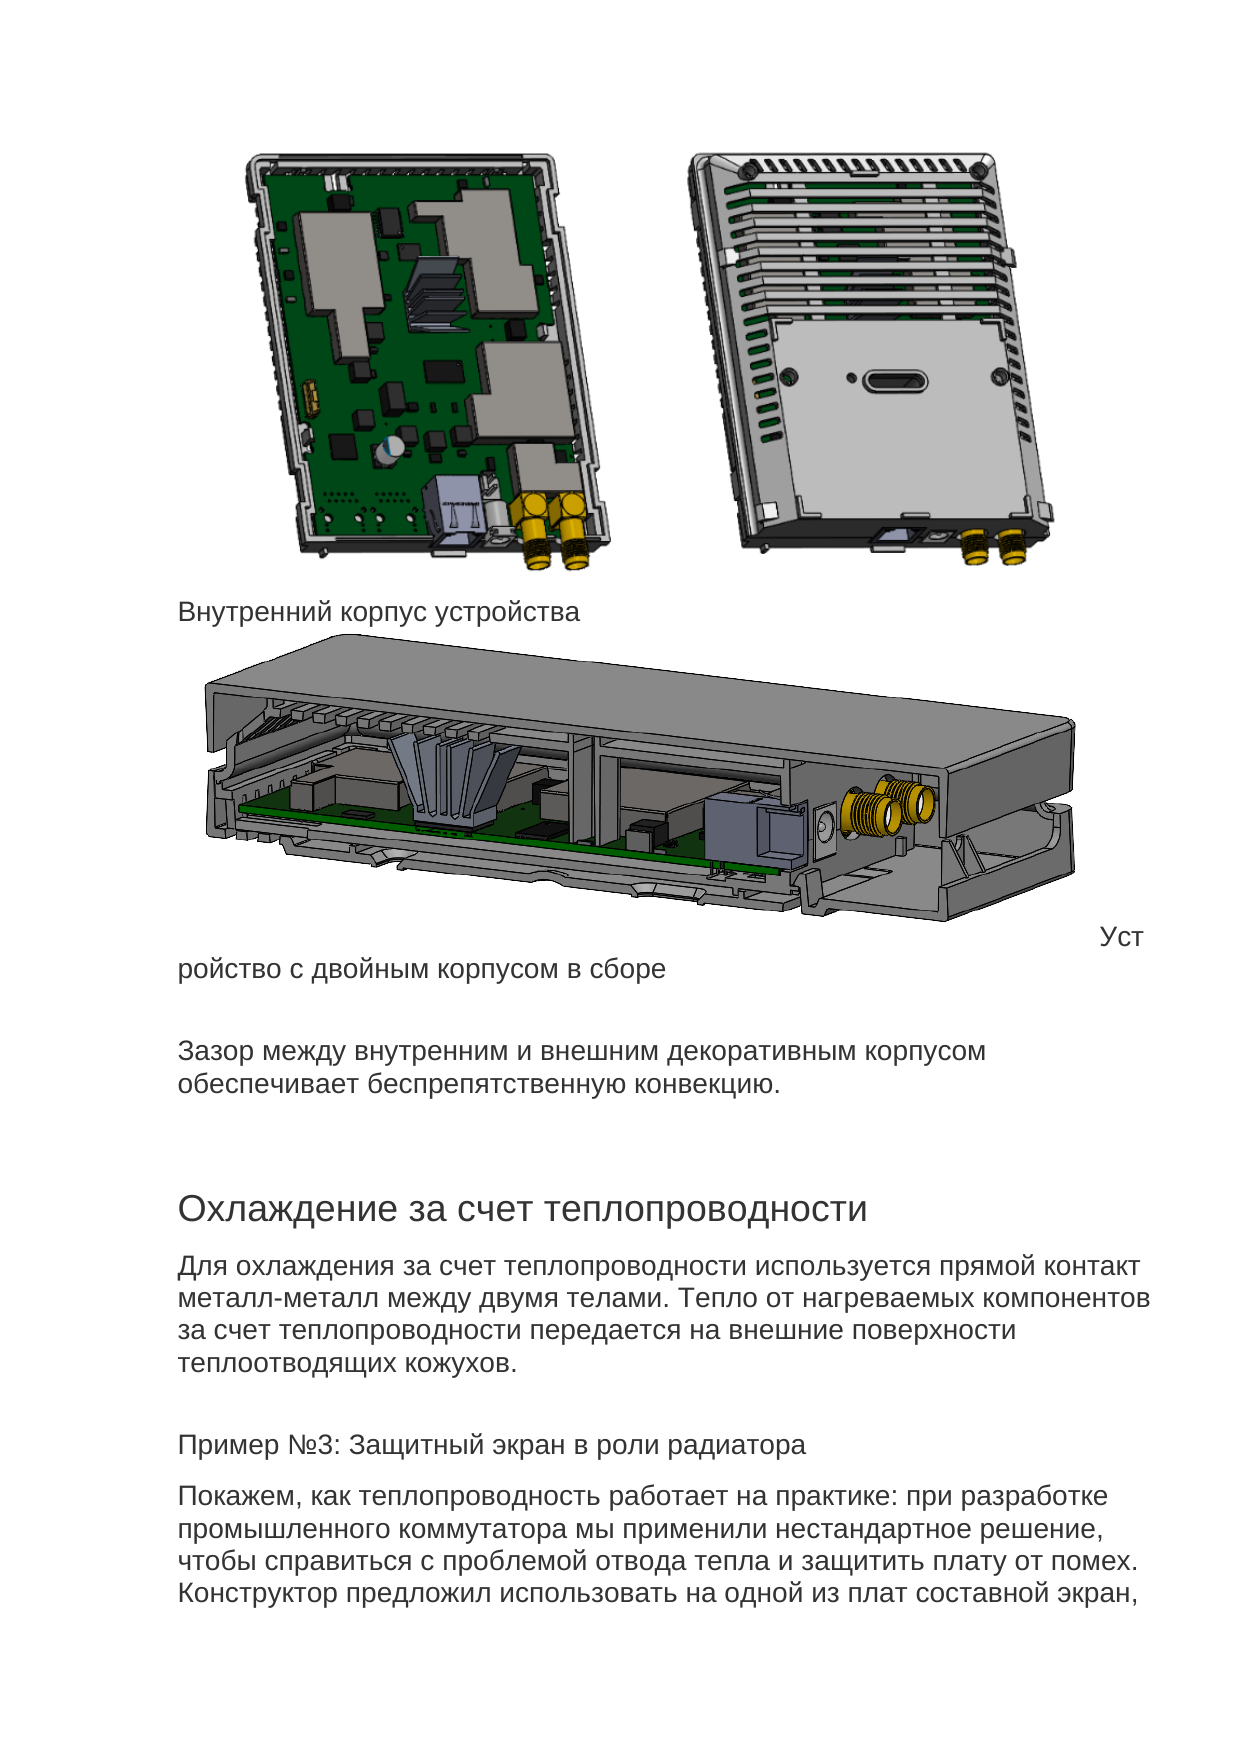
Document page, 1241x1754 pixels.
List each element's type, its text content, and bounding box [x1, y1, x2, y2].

picture [177, 118, 1131, 595]
text Пример №3: Защитный экран в роли радиатора [177, 1428, 1152, 1460]
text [177, 1479, 1152, 1609]
picture [177, 627, 1099, 946]
text Зазор между внутренним и внешним декоративным корпусом обеспечивает беспрепятственную конвекцию. [177, 1034, 1152, 1099]
text Охлаждение за счет теплопроводности [177, 1187, 1152, 1230]
text Для охлаждения за счет теплопроводности используется прямой контакт металл-металл между двумя телами. Тепло от нагреваемых компонентов за счет теплопроводности передается на внешние поверхности теплоотводящих кожухов. [177, 1248, 1152, 1378]
